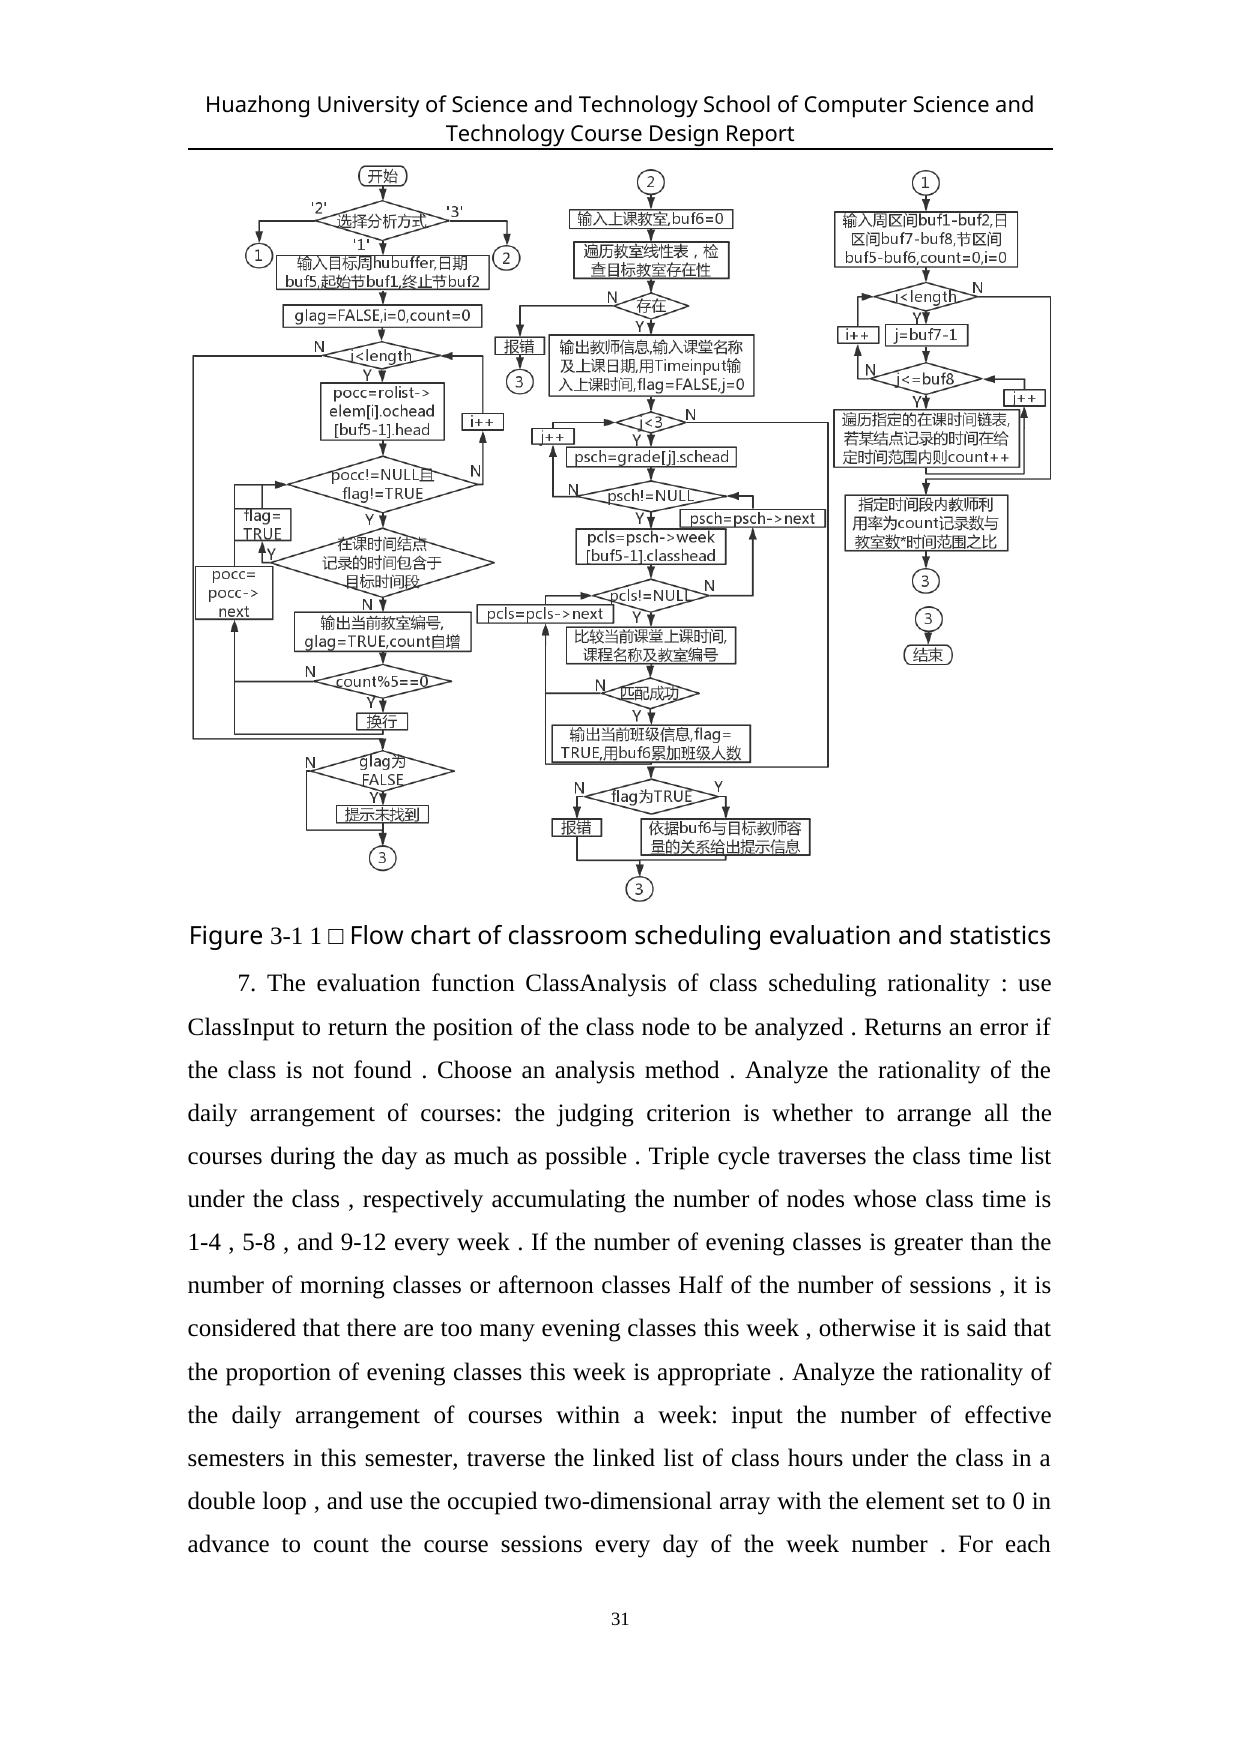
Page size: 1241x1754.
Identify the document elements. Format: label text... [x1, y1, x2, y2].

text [187, 968, 1053, 1558]
picture [187, 162, 1053, 904]
text Figure 3-1 1 □ Flow chart of classroom scheduling evaluation and statistics [187, 917, 1053, 952]
